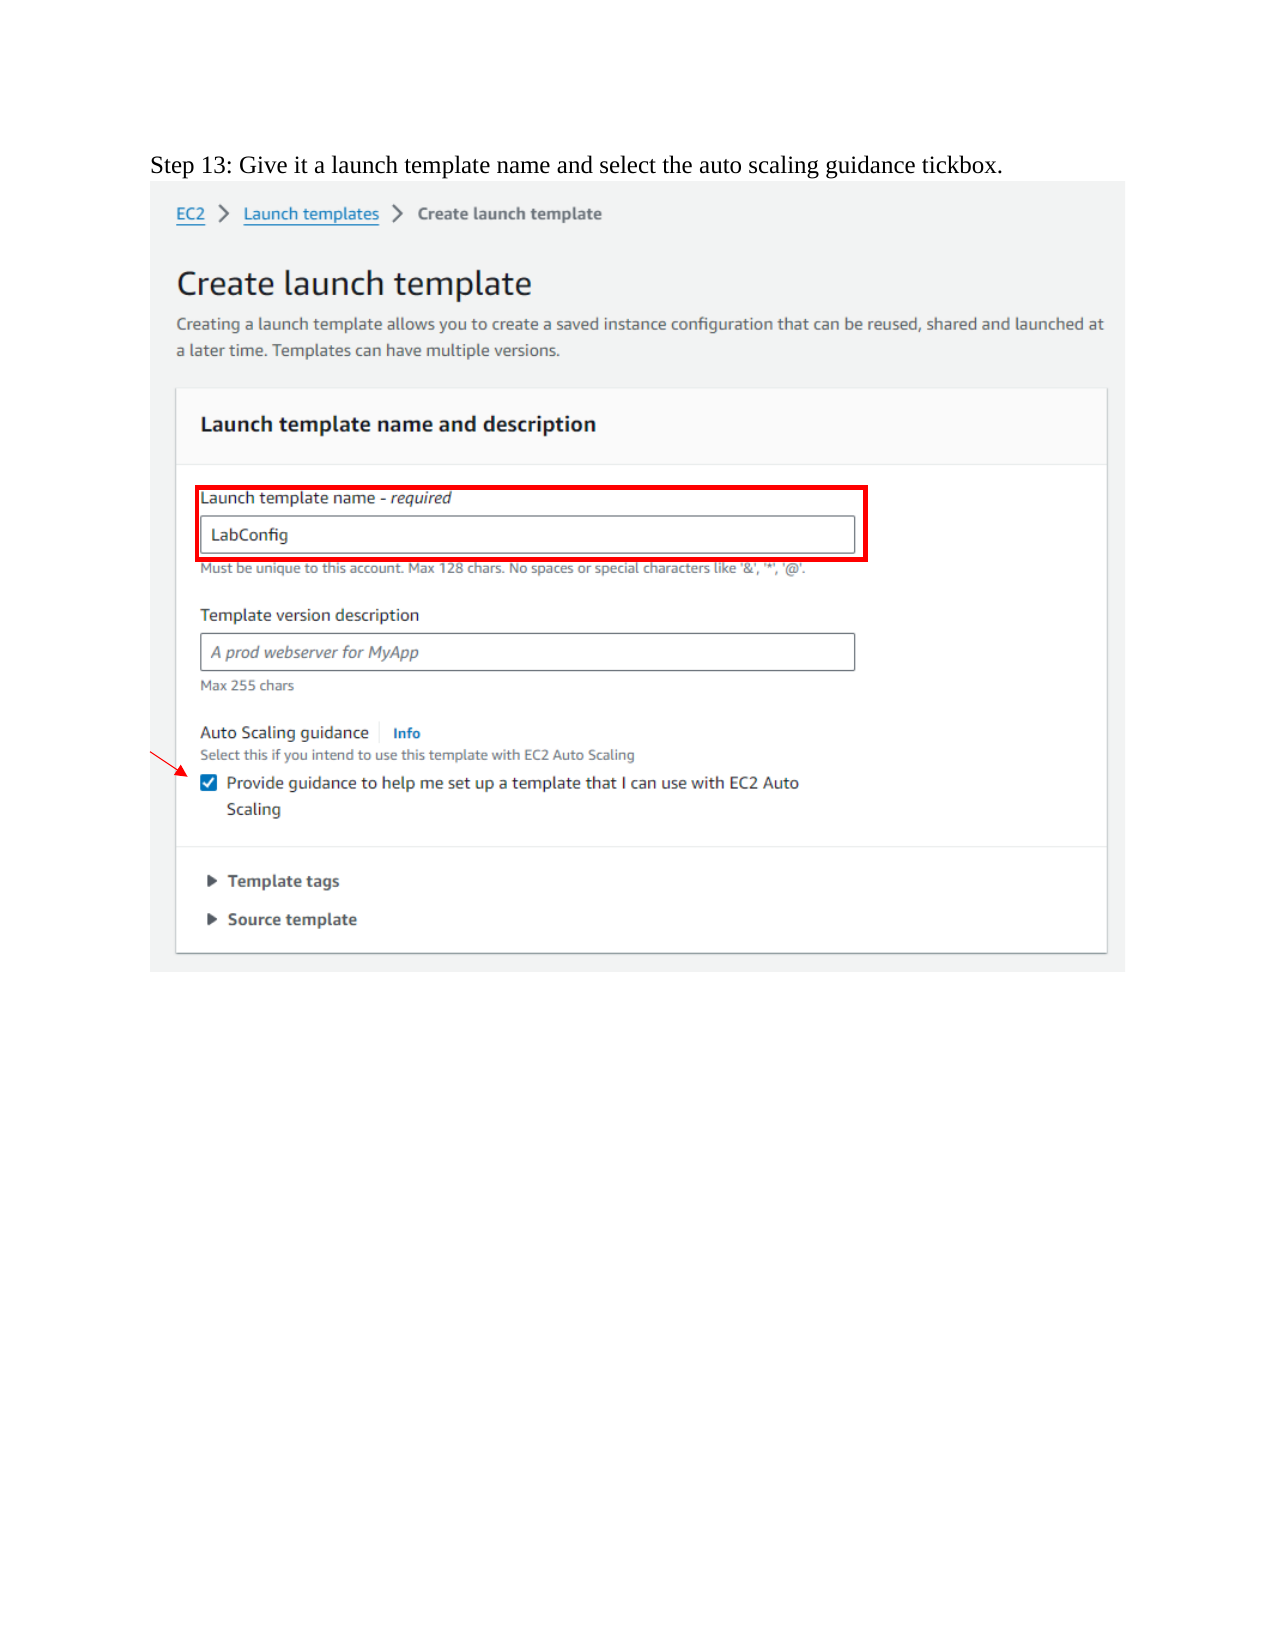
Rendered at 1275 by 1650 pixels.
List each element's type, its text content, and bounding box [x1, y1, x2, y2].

picture [150, 181, 1125, 972]
text Step 13: Give it a launch template name and select the auto scaling guidance tickbox. [150, 150, 1125, 181]
